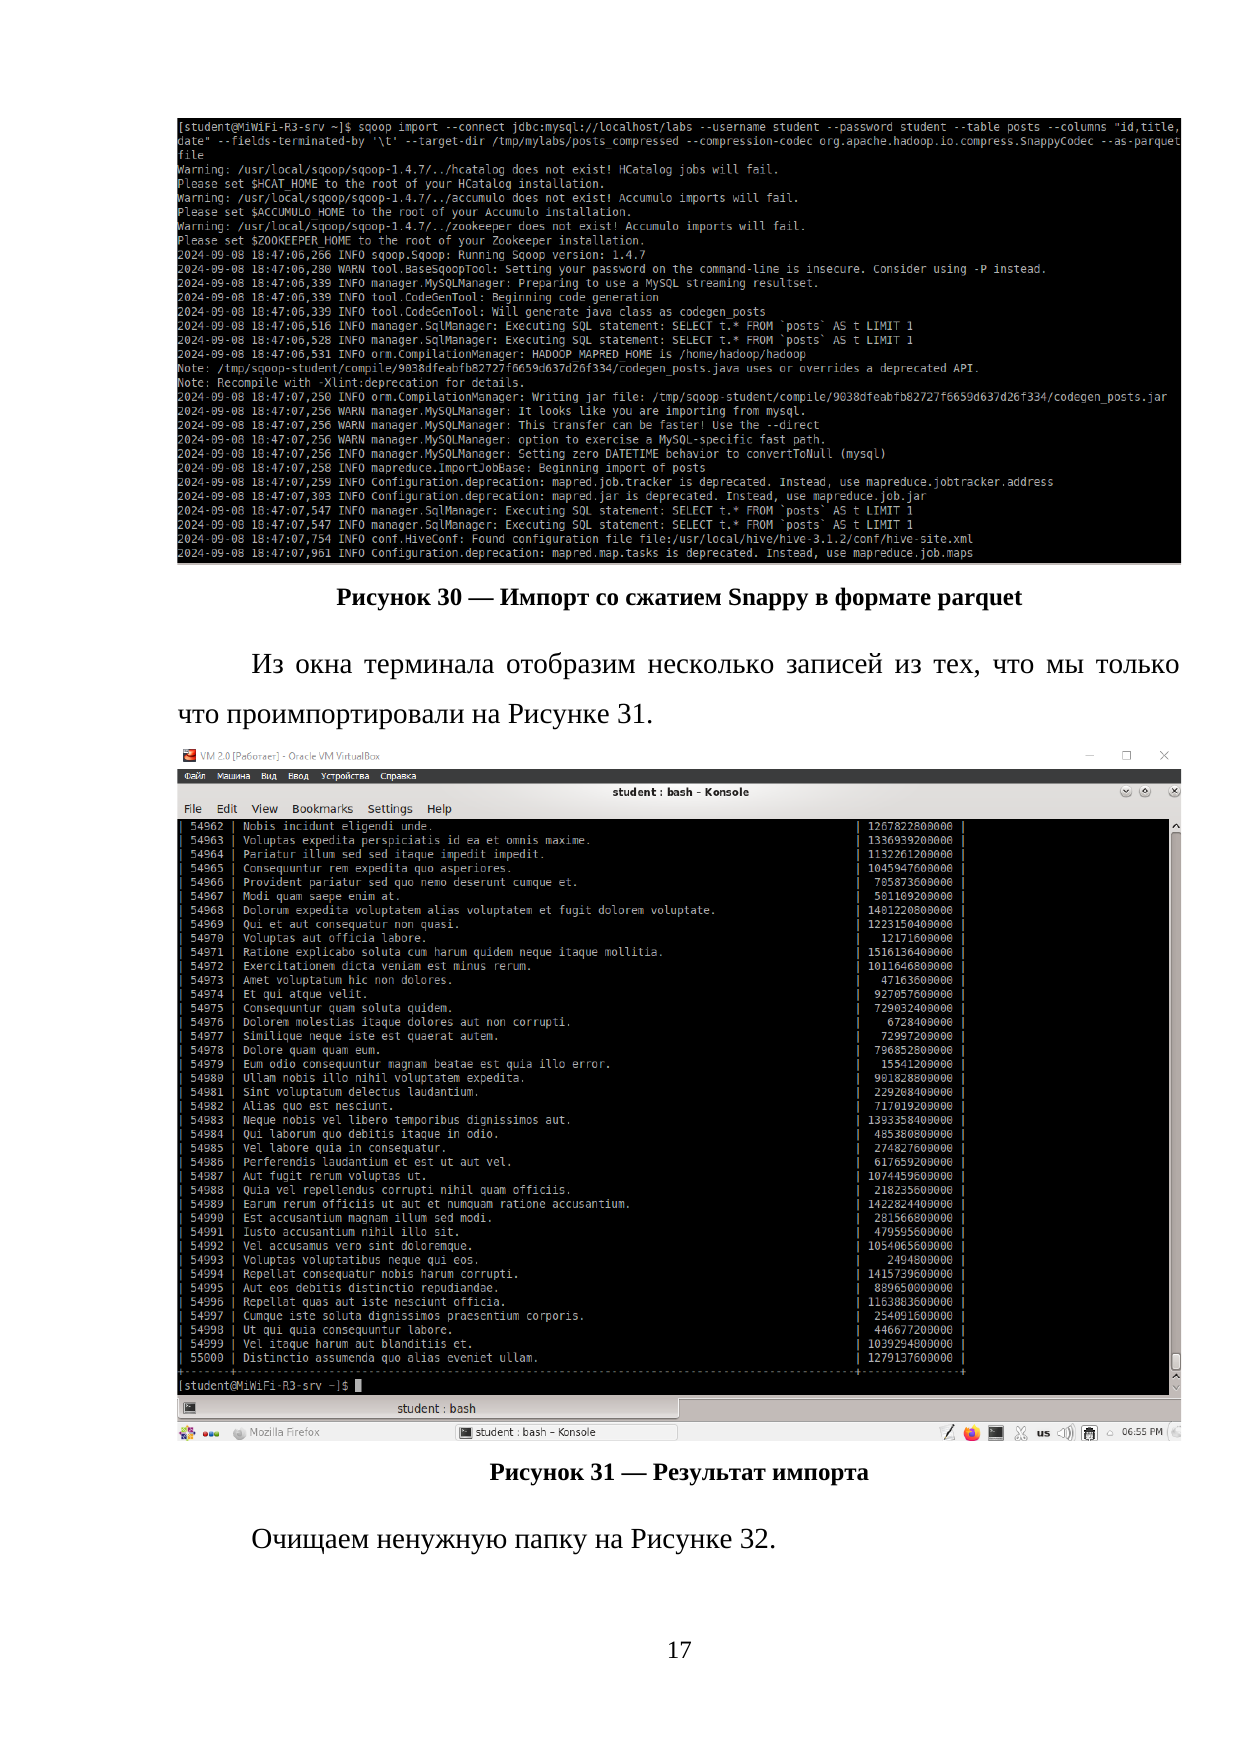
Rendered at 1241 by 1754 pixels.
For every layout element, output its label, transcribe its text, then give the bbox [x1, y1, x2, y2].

text Рисунок 30 — Импорт со сжатием Snappy в формате parquet [177, 582, 1181, 611]
text Очищаем ненужную папку на Рисунке 32. [177, 1521, 1181, 1555]
text Из окна терминала отобразим несколько записей из тех, что мы только что проимпортировали на Рисунке 31. [177, 646, 1181, 730]
text Рисунок 31 — Результат импорта [177, 1457, 1181, 1486]
picture [177, 746, 1182, 1441]
picture [177, 118, 1182, 565]
